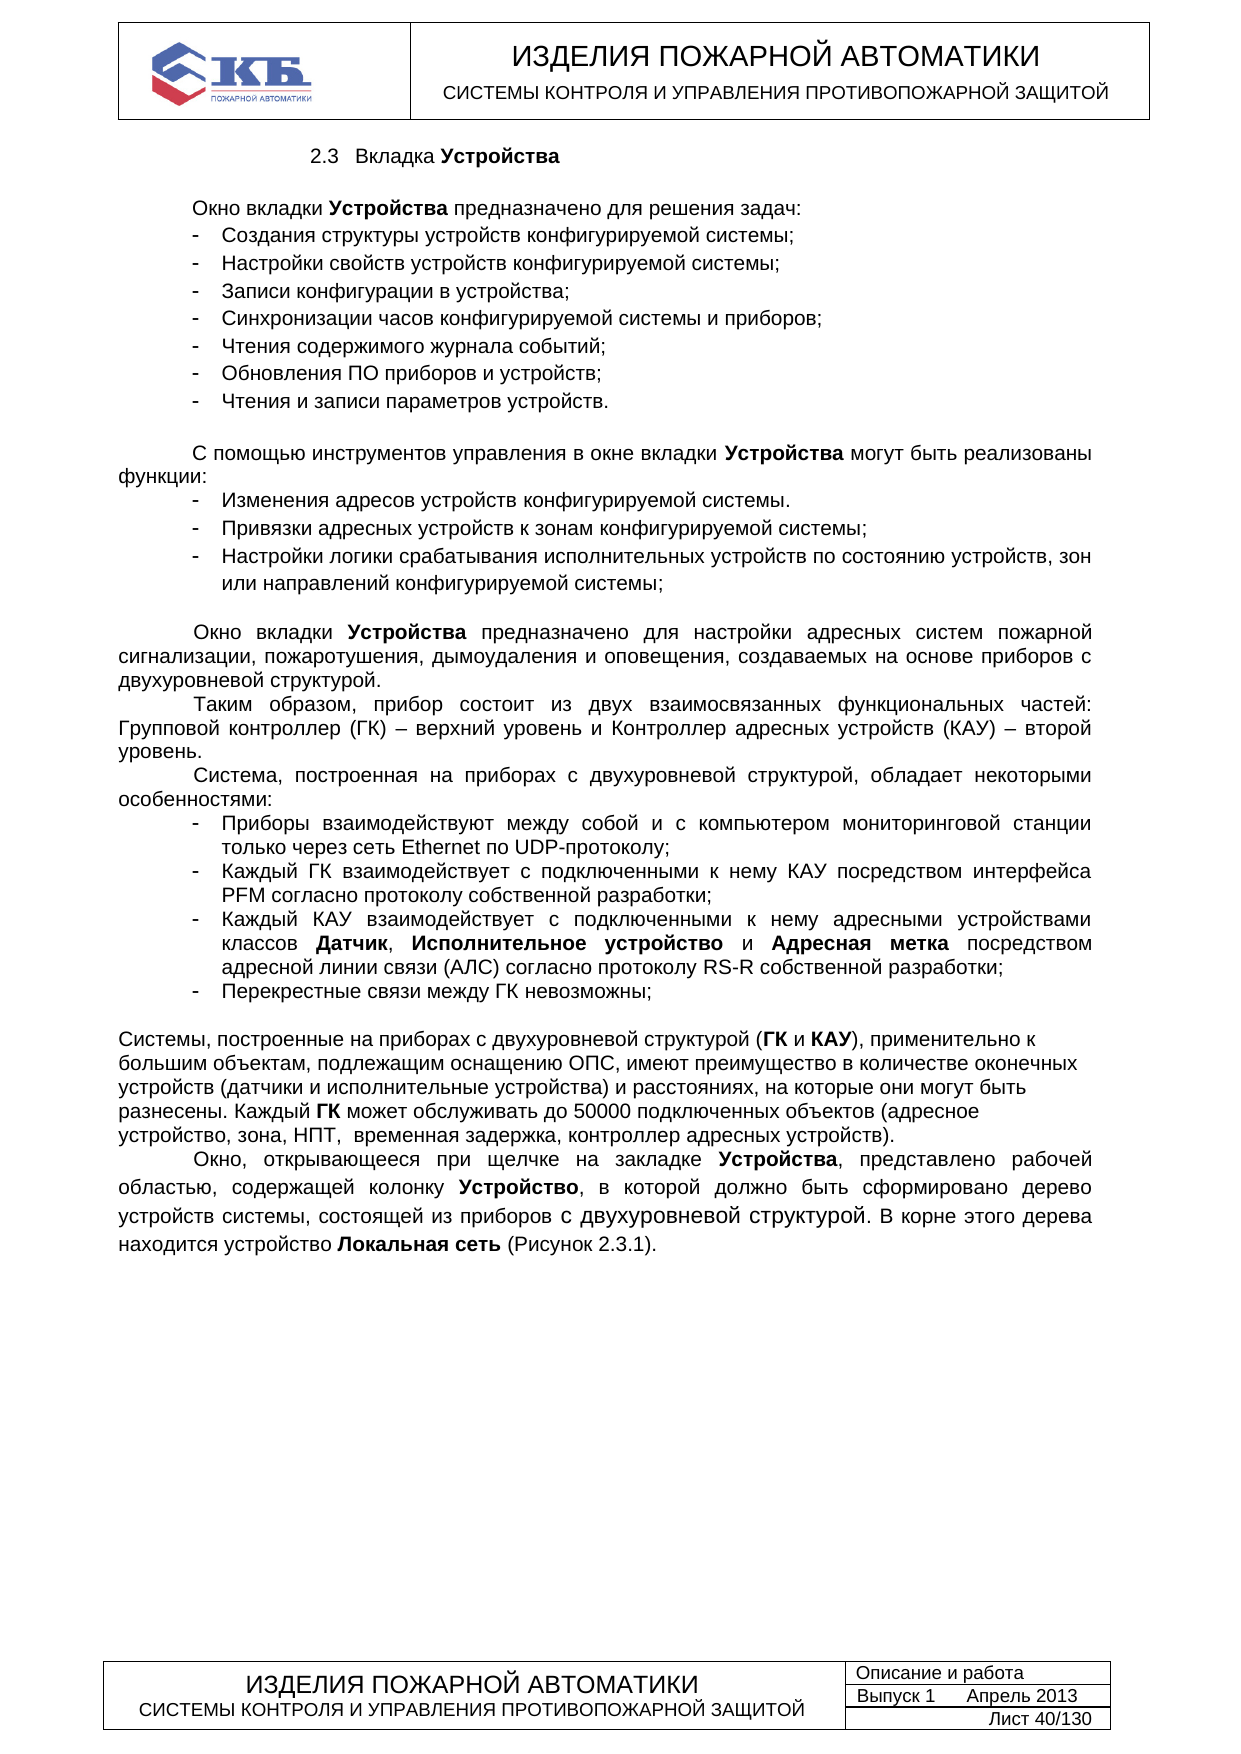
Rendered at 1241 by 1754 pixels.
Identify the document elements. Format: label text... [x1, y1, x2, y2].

list Окно вкладки Устройства предназначено для решения задач: [118, 196, 1092, 220]
list Создания структуры устройств конфигурируемой системы; [192, 223, 1092, 247]
list Вкладка Устройства [310, 144, 1092, 168]
list Настройки логики срабатывания исполнительных устройств по состоянию устройств, зон или направлений конфигурируемой системы; [192, 543, 1092, 595]
list Окно, открывающееся при щелчке на закладке Устройства, представлено рабочей областью, содержащей колонку Устройство, в которой должно быть сформировано дерево устройств системы, состоящей из приборов с двухуровневой структурой. В корне этого дерева находится устройство Локальная сеть (Рисунок 2.3.1). [118, 1147, 1092, 1256]
text С помощью инструментов управления в окне вкладки Устройства могут быть реализованы функции: [118, 440, 1092, 488]
list Каждый ГК взаимодействует с подключенными к нему КАУ посредством интерфейса PFM согласно протоколу собственной разработки; [192, 859, 1092, 907]
list Система, построенная на приборах с двухуровневой структурой, обладает некоторыми особенностями: [118, 763, 1092, 811]
list Таким образом, прибор состоит из двух взаимосвязанных функциональных частей: Групповой контроллер (ГК) – верхний уровень и Контроллер адресных устройств (КАУ) – второй уровень. [118, 691, 1092, 763]
list Изменения адресов устройств конфигурируемой системы. [192, 488, 1092, 512]
list Приборы взаимодействуют между собой и с компьютером мониторинговой станции только через сеть Ethernet по UDP-протоколу; [192, 811, 1092, 859]
list Окно вкладки Устройства предназначено для настройки адресных систем пожарной сигнализации, пожаротушения, дымоудаления и оповещения, создаваемых на основе приборов с двухуровневой структурой. [118, 619, 1092, 691]
list Перекрестные связи между ГК невозможны; [192, 979, 1092, 1003]
picture [148, 34, 325, 115]
list Чтения и записи параметров устройств. [192, 389, 1092, 413]
list Привязки адресных устройств к зонам конфигурируемой системы; [192, 516, 1092, 540]
list Чтения содержимого журнала событий; [192, 334, 1092, 358]
list Обновления ПО приборов и устройств; [192, 361, 1092, 385]
list Синхронизации часов конфигурируемой системы и приборов; [192, 306, 1092, 330]
list Каждый КАУ взаимодействует с подключенными к нему адресными устройствами классов Датчик, Исполнительное устройство и Адресная метка посредством адресной линии связи (АЛС) согласно протоколу RS-R собственной разработки; [192, 907, 1092, 979]
list Записи конфигурации в устройства; [192, 278, 1092, 302]
list Настройки свойств устройств конфигурируемой системы; [192, 251, 1092, 275]
text Системы, построенные на приборах с двухуровневой структурой (ГК и КАУ), применительно к большим объектам, подлежащим оснащению ОПС, имеют преимущество в количестве оконечных устройств (датчики и исполнительные устройства) и расстояниях, на которые они могут быть разнесены. Каждый ГК может обслуживать до 50000 подключенных объектов (адресное устройство, зона, НПТ, временная задержка, контроллер адресных устройств). [118, 1027, 1092, 1147]
